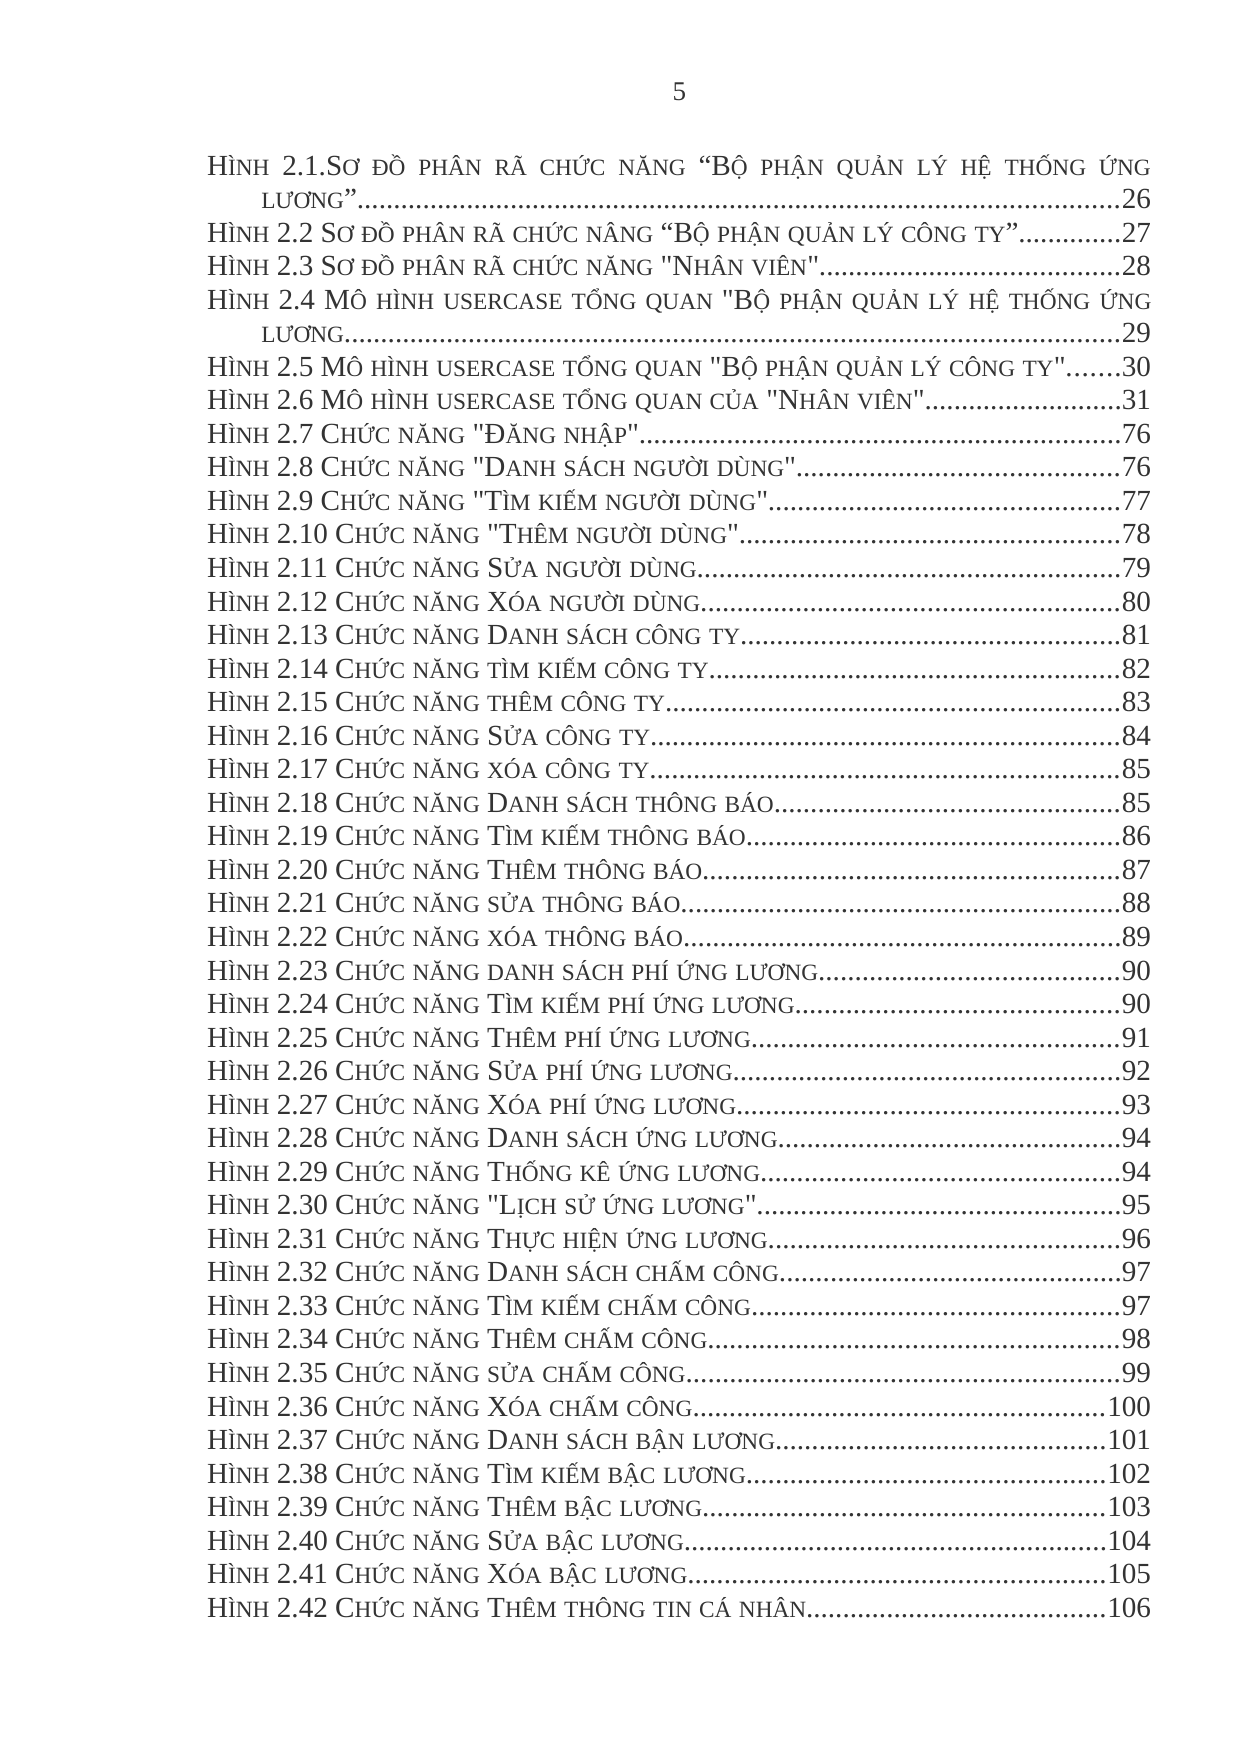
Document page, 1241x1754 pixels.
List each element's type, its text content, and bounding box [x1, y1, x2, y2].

text Hình 2.26 Chức năng Sửa phí ứng lương 92 [207, 1053, 1152, 1087]
text Hình 2.11 Chức năng Sửa người dùng 79 [207, 550, 1152, 584]
text Hình 2.1.Sơ đồ phân rã chức năng “Bộ phận quản lý hệ thống ứng lương” 26 [207, 148, 1152, 215]
text Hình 2.32 Chức năng Danh sách chấm công 97 [207, 1254, 1152, 1288]
text Hình 2.39 Chức năng Thêm bậc lương 103 [207, 1489, 1152, 1523]
text Hình 2.38 Chức năng Tìm kiếm bậc lương 102 [207, 1456, 1152, 1489]
text Hình 2.42 Chức năng Thêm thông tin cá nhân 106 [207, 1590, 1152, 1623]
text Hình 2.6 Mô hình usercase tổng quan của "Nhân viên" 31 [207, 382, 1152, 416]
text Hình 2.22 Chức năng xóa thông báo 89 [207, 919, 1152, 953]
text Hình 2.12 Chức năng Xóa người dùng 80 [207, 584, 1152, 617]
text Hình 2.9 Chức năng "Tìm kiếm người dùng" 77 [207, 483, 1152, 517]
text Hình 2.37 Chức năng Danh sách bận lương 101 [207, 1422, 1152, 1456]
text Hình 2.33 Chức năng Tìm kiếm chấm công 97 [207, 1288, 1152, 1322]
text Hình 2.40 Chức năng Sửa bậc lương 104 [207, 1523, 1152, 1556]
text Hình 2.25 Chức năng Thêm phí ứng lương 91 [207, 1020, 1152, 1053]
text Hình 2.14 Chức năng tìm kiếm công ty 82 [207, 651, 1152, 684]
text Hình 2.21 Chức năng sửa thông báo 88 [207, 886, 1152, 919]
text Hình 2.8 Chức năng "Danh sách người dùng" 76 [207, 449, 1152, 483]
text Hình 2.2 Sơ đồ phân rã chức nâng “Bộ phận quản lý công ty” 27 [207, 215, 1152, 248]
text Hình 2.35 Chức năng sửa chấm công 99 [207, 1355, 1152, 1389]
text Hình 2.5 Mô hình usercase tổng quan "Bộ phận quản lý công ty" 30 [207, 349, 1152, 382]
text Hình 2.13 Chức năng Danh sách công ty 81 [207, 617, 1152, 651]
text Hình 2.41 Chức năng Xóa bậc lương 105 [207, 1556, 1152, 1590]
text Hình 2.24 Chức năng Tìm kiếm phí ứng lương 90 [207, 986, 1152, 1020]
text Hình 2.23 Chức năng danh sách phí ứng lương 90 [207, 953, 1152, 986]
text Hình 2.4 Mô hình usercase tổng quan "Bộ phận quản lý hệ thống ứng lương 29 [207, 282, 1152, 349]
text Hình 2.31 Chức năng Thực hiện ứng lương 96 [207, 1221, 1152, 1254]
text Hình 2.17 Chức năng xóa công ty 85 [207, 751, 1152, 785]
text Hình 2.36 Chức năng Xóa chấm công 100 [207, 1389, 1152, 1422]
text Hình 2.19 Chức năng Tìm kiếm thông báo 86 [207, 818, 1152, 852]
text Hình 2.29 Chức năng Thống kê ứng lương 94 [207, 1154, 1152, 1187]
text Hình 2.28 Chức năng Danh sách ứng lương 94 [207, 1120, 1152, 1154]
text Hình 2.34 Chức năng Thêm chấm công 98 [207, 1322, 1152, 1355]
text Hình 2.3 Sơ đồ phân rã chức năng "Nhân viên" 28 [207, 248, 1152, 282]
text Hình 2.27 Chức năng Xóa phí ứng lương 93 [207, 1087, 1152, 1120]
text Hình 2.20 Chức năng Thêm thông báo 87 [207, 852, 1152, 886]
text Hình 2.10 Chức năng "Thêm người dùng" 78 [207, 517, 1152, 550]
text Hình 2.30 Chức năng "Lịch sử ứng lương" 95 [207, 1187, 1152, 1221]
text Hình 2.15 Chức năng thêm công ty 83 [207, 684, 1152, 718]
text Hình 2.18 Chức năng Danh sách thông báo 85 [207, 785, 1152, 818]
text Hình 2.16 Chức năng Sửa công ty 84 [207, 718, 1152, 751]
text Hình 2.7 Chức năng "Đăng nhập" 76 [207, 416, 1152, 449]
